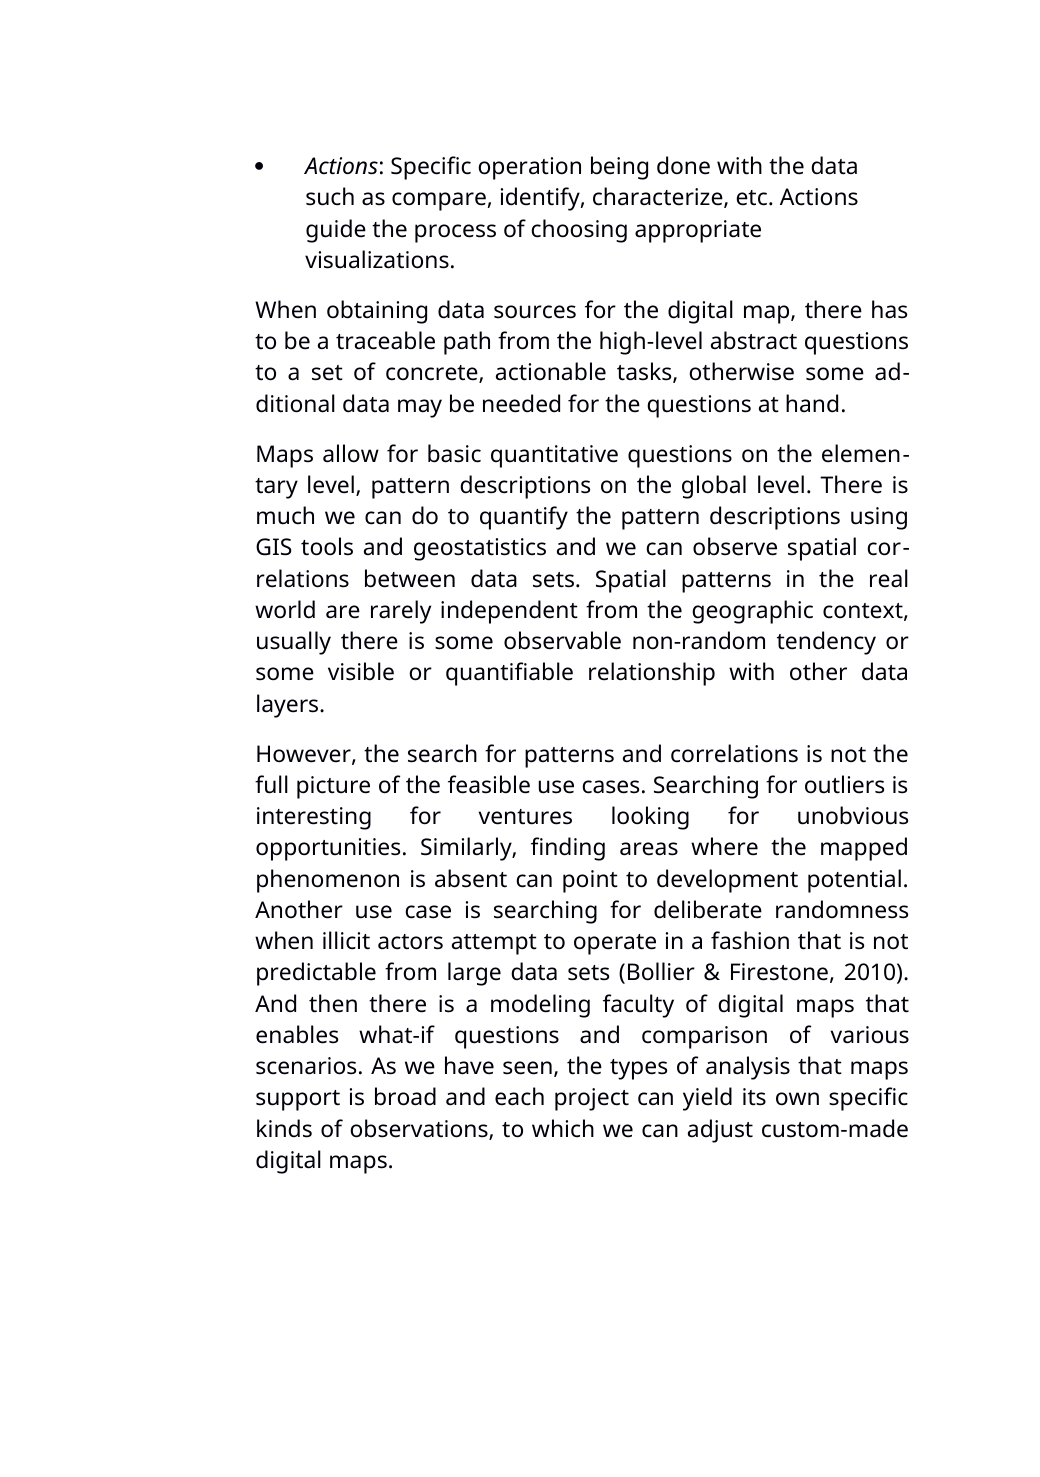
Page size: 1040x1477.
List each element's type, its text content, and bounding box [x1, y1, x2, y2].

text When obtaining data sources for the digital map, there has to be a traceable path from the high-level abstract questions to a set of concrete, actionable tasks, otherwise some additional data may be needed for the questions at hand. [255, 294, 910, 419]
list Actions: Specific operation being done with the data such as compare, identify, characterize, etc. Actions guide the process of choosing appropriate visualizations. [255, 150, 910, 275]
text However, the search for patterns and correlations is not the full picture of the feasible use cases. Searching for outliers is interesting for ventures looking for unobvious opportunities. Similarly, finding areas where the mapped phenomenon is absent can point to development potential. Another use case is searching for deliberate randomness when illicit actors attempt to operate in a fashion that is not predictable from large data sets (Bollier & Firestone, 2010). And then there is a modeling faculty of digital maps that enables what-if questions and comparison of various scenarios. As we have seen, the types of analysis that maps support is broad and each project can yield its own specific kinds of observations, to which we can adjust custom-made digital maps. [255, 737, 910, 1175]
text Maps allow for basic quantitative questions on the elementary level, pattern descriptions on the global level. There is much we can do to quantify the pattern descriptions using GIS tools and geostatistics and we can observe spatial correlations between data sets. Spatial patterns in the real world are rarely independent from the geographic context, usually there is some observable non-random tendency or some visible or quantifiable relationship with other data layers. [255, 437, 910, 719]
